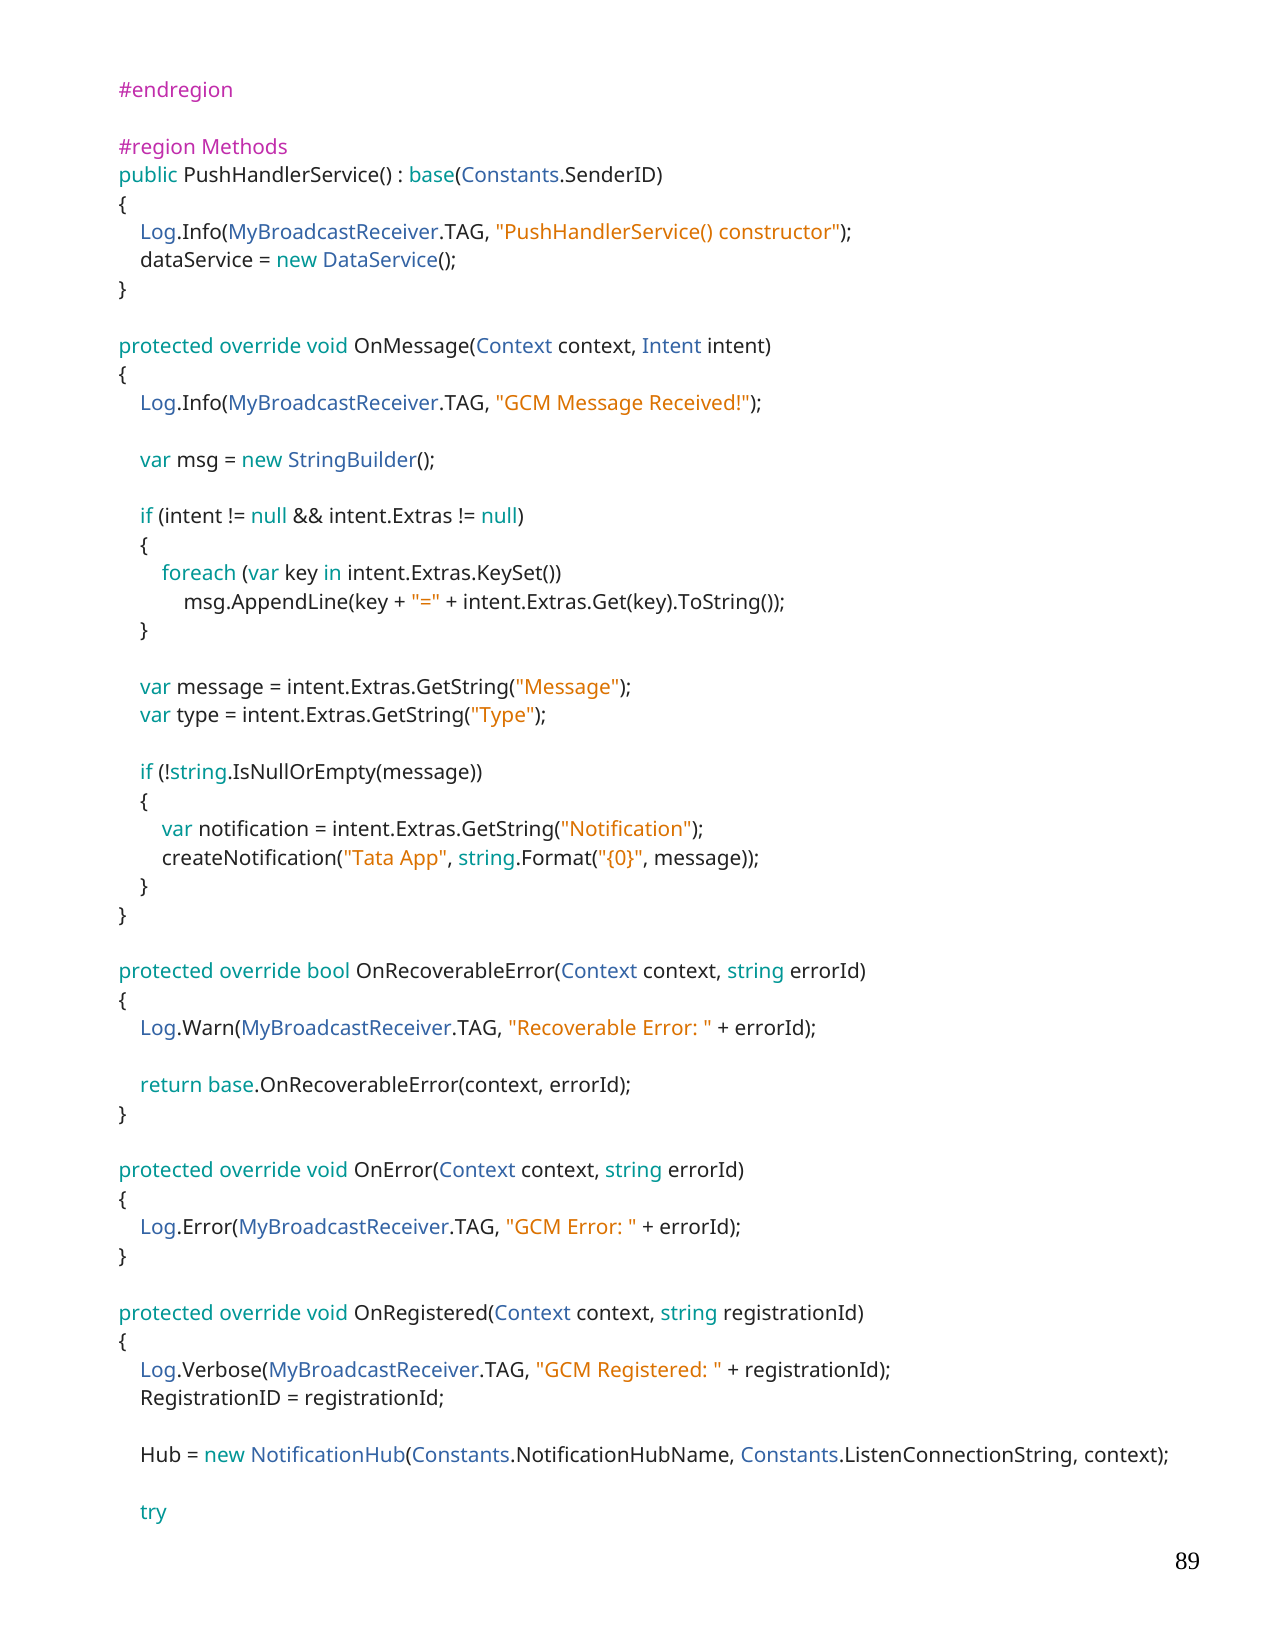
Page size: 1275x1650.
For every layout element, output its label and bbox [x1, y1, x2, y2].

text [75, 75, 1200, 1525]
